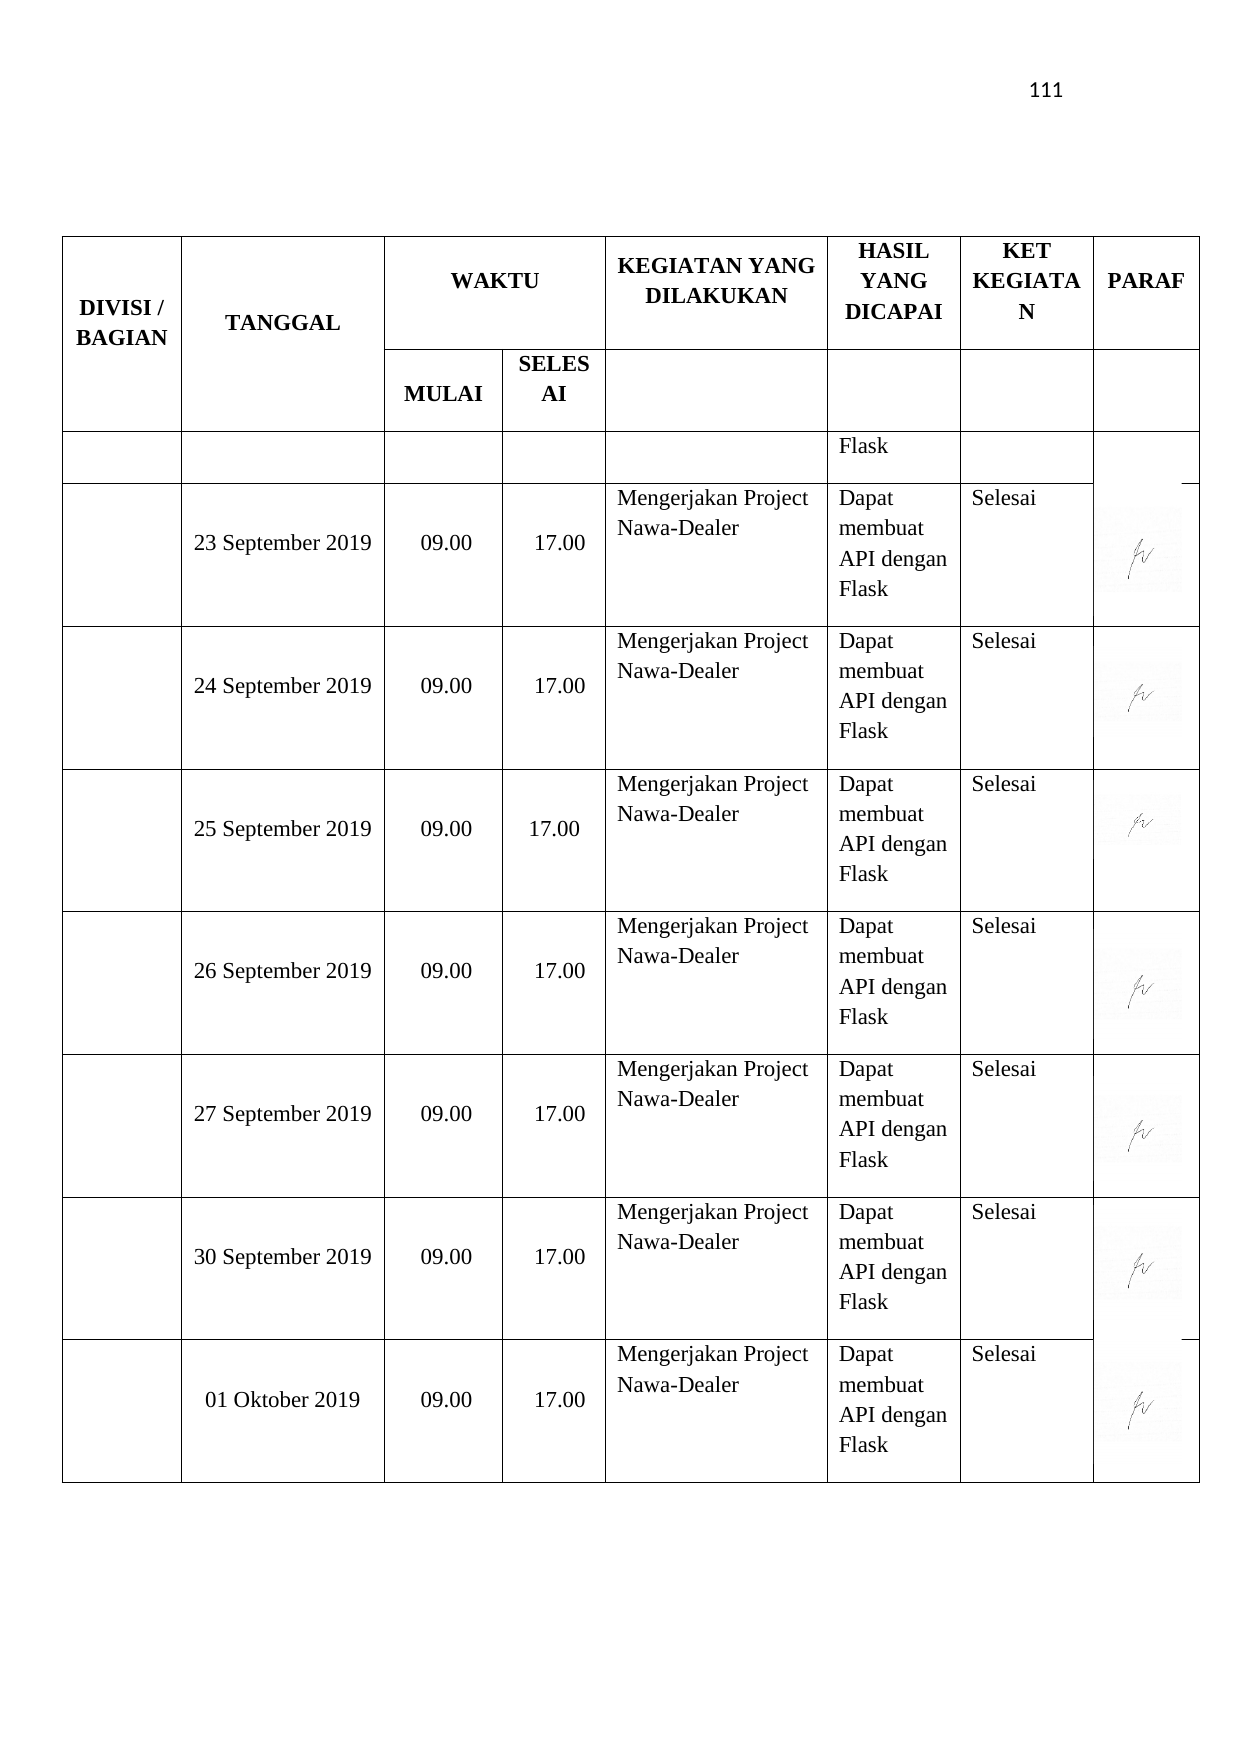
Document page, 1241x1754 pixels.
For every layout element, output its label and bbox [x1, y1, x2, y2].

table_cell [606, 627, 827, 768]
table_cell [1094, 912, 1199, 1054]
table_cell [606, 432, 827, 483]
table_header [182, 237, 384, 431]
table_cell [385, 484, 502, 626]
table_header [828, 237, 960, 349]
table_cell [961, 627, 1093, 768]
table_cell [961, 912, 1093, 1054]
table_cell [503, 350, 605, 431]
picture [1093, 929, 1182, 1039]
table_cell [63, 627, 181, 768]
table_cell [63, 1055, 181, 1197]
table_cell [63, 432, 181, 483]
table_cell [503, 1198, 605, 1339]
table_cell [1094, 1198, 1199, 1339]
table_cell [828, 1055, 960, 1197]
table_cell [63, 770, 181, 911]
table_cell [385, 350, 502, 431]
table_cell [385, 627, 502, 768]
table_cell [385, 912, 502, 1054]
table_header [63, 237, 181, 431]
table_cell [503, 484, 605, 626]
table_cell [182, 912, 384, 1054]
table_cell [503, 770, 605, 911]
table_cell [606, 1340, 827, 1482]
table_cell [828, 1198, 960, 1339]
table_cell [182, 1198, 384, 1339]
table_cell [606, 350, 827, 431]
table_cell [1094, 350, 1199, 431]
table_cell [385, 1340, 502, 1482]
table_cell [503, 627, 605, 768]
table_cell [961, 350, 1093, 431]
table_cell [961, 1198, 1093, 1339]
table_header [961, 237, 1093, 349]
picture [1093, 483, 1182, 616]
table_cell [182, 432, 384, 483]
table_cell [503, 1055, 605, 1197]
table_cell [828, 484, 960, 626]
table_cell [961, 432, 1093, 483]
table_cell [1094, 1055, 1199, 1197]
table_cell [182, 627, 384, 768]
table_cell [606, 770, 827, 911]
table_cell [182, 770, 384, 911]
picture [1093, 1205, 1182, 1320]
picture [1093, 1076, 1182, 1181]
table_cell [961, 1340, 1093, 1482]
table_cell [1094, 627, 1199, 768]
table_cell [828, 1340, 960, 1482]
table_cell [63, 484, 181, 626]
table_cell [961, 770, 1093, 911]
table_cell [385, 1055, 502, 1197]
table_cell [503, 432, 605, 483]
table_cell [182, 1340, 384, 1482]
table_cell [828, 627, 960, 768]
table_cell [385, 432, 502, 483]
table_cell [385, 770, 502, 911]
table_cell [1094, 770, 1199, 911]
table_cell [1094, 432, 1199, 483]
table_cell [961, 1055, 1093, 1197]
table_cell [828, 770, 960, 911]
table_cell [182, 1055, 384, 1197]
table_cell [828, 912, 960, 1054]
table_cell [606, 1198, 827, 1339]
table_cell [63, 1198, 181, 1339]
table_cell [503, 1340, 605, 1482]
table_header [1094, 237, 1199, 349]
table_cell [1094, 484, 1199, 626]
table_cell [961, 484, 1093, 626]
picture [1093, 646, 1182, 737]
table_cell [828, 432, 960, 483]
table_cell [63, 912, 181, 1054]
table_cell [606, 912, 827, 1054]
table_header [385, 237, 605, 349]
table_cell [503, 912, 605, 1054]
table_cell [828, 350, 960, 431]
picture [1093, 1339, 1182, 1464]
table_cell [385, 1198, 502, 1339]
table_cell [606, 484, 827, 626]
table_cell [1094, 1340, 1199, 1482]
picture [1093, 780, 1182, 859]
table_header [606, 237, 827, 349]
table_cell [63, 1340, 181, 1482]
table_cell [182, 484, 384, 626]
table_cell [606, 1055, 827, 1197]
